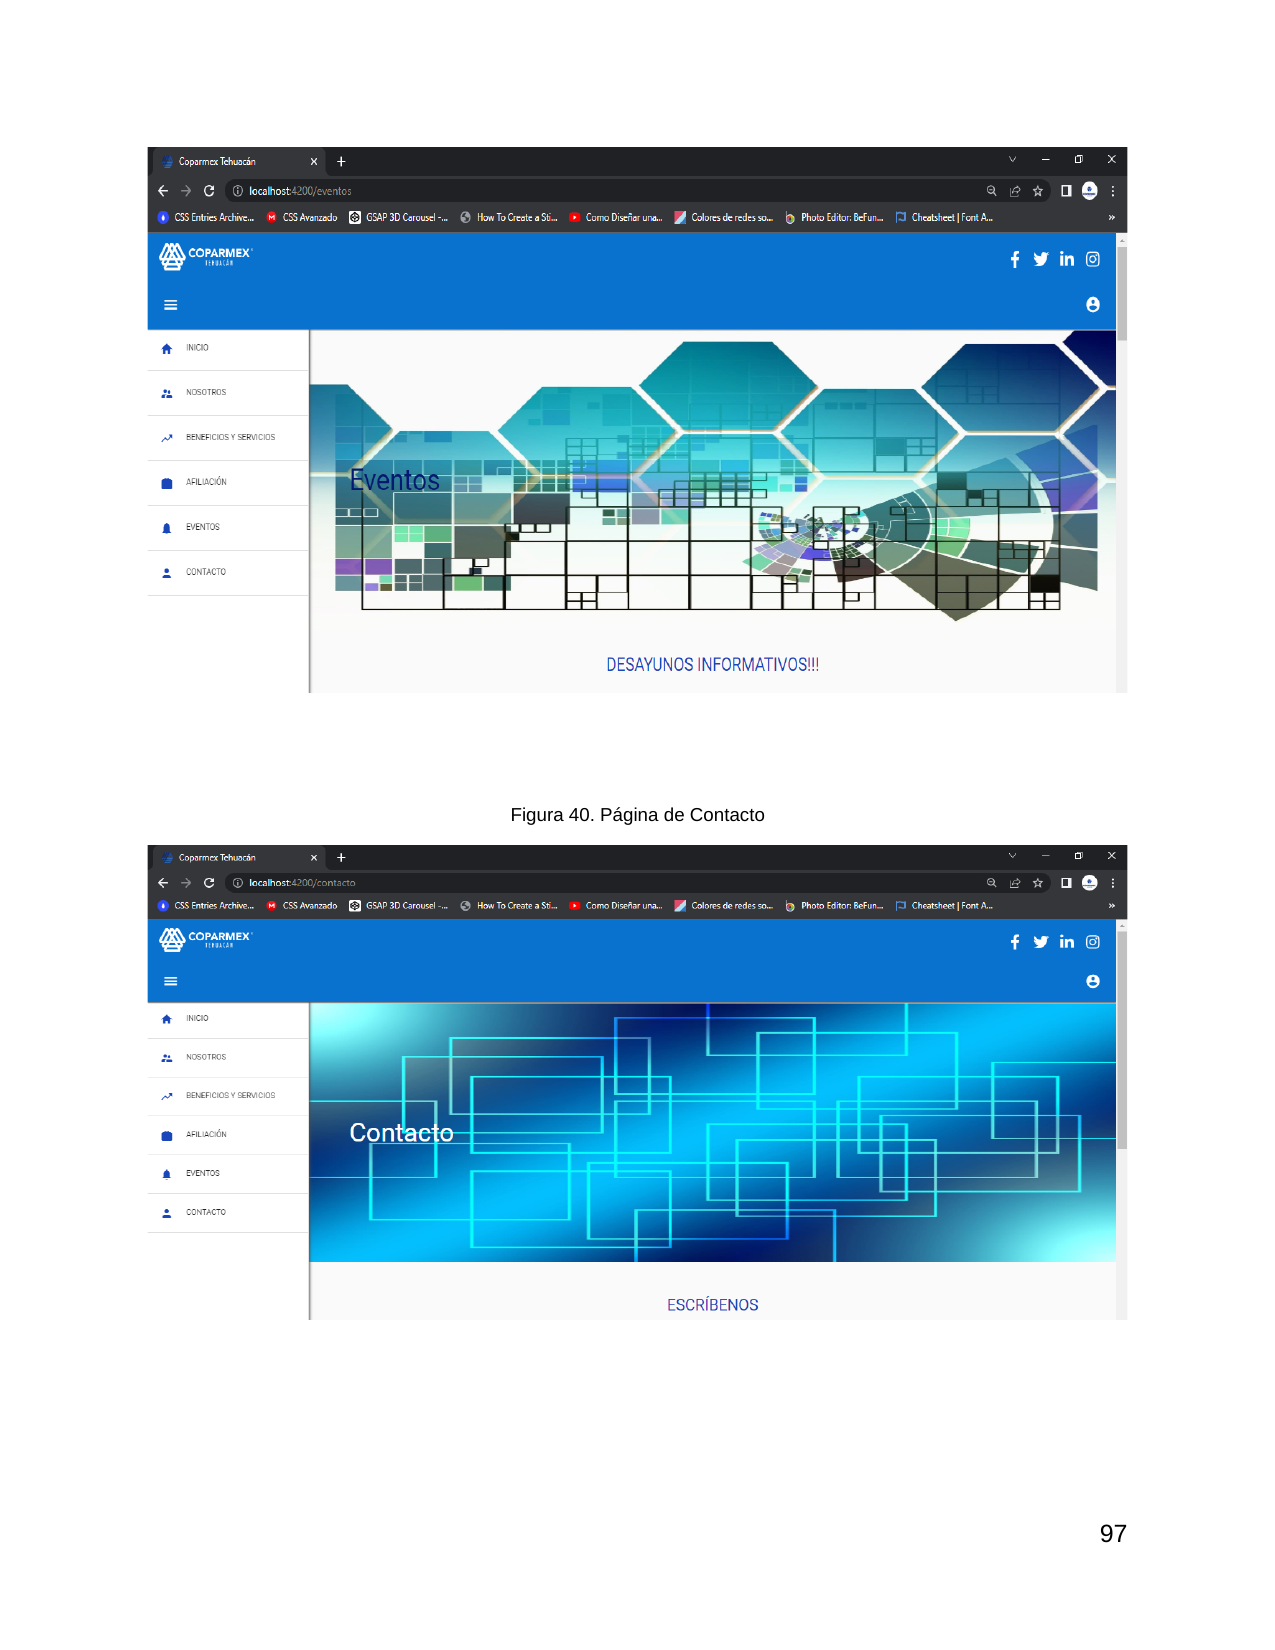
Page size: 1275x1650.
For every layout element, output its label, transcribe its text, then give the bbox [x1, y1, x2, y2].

picture [147, 845, 1128, 1320]
text Figura 40. Página de Contacto [148, 803, 1127, 825]
picture [147, 147, 1128, 693]
